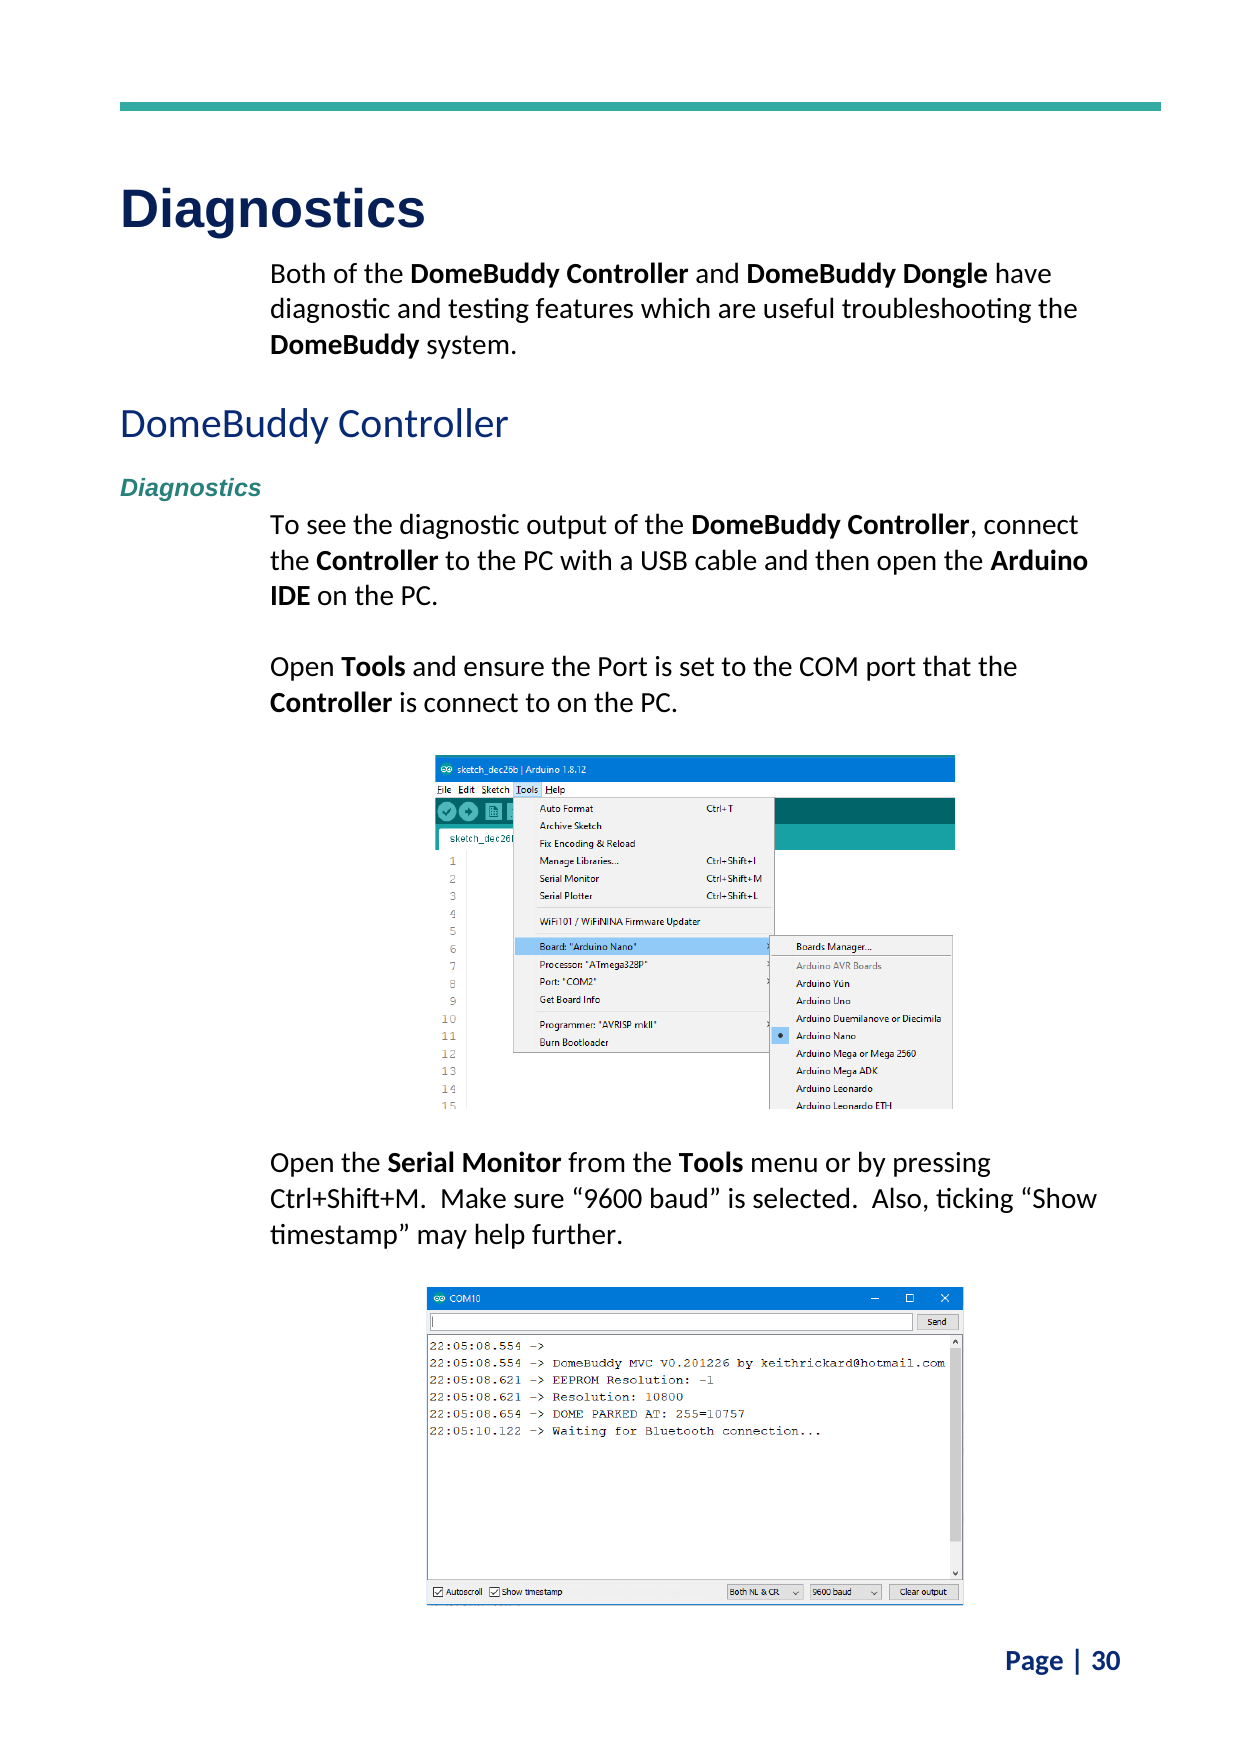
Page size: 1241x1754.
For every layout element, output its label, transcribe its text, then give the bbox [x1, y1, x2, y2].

picture [426, 1287, 964, 1606]
text To see the diagnostic output of the DomeBuddy Controller, connect the Controller to the PC with a USB cable and then open the Arduino IDE on the PC. [270, 506, 1120, 648]
text Both of the DomeBuddy Controller and DomeBuddy Dongle have diagnostic and testing features which are useful troubleshooting the DomeBuddy system. [270, 255, 1120, 397]
subtitle Diagnostics [120, 473, 1120, 502]
text Open the Serial Monitor from the Tools menu or by pressing Ctrl+Shift+M. Make sure “9600 baud” is selected. Also, ticking “Show timestamp” may help further. [270, 1144, 1120, 1251]
subtitle DomeBuddy Controller [120, 397, 1120, 448]
picture [435, 755, 955, 1109]
subtitle Diagnostics [120, 177, 1120, 239]
text Open Tools and ensure the Port is set to the COM port that the Controller is connect to on the PC. [270, 648, 1120, 720]
